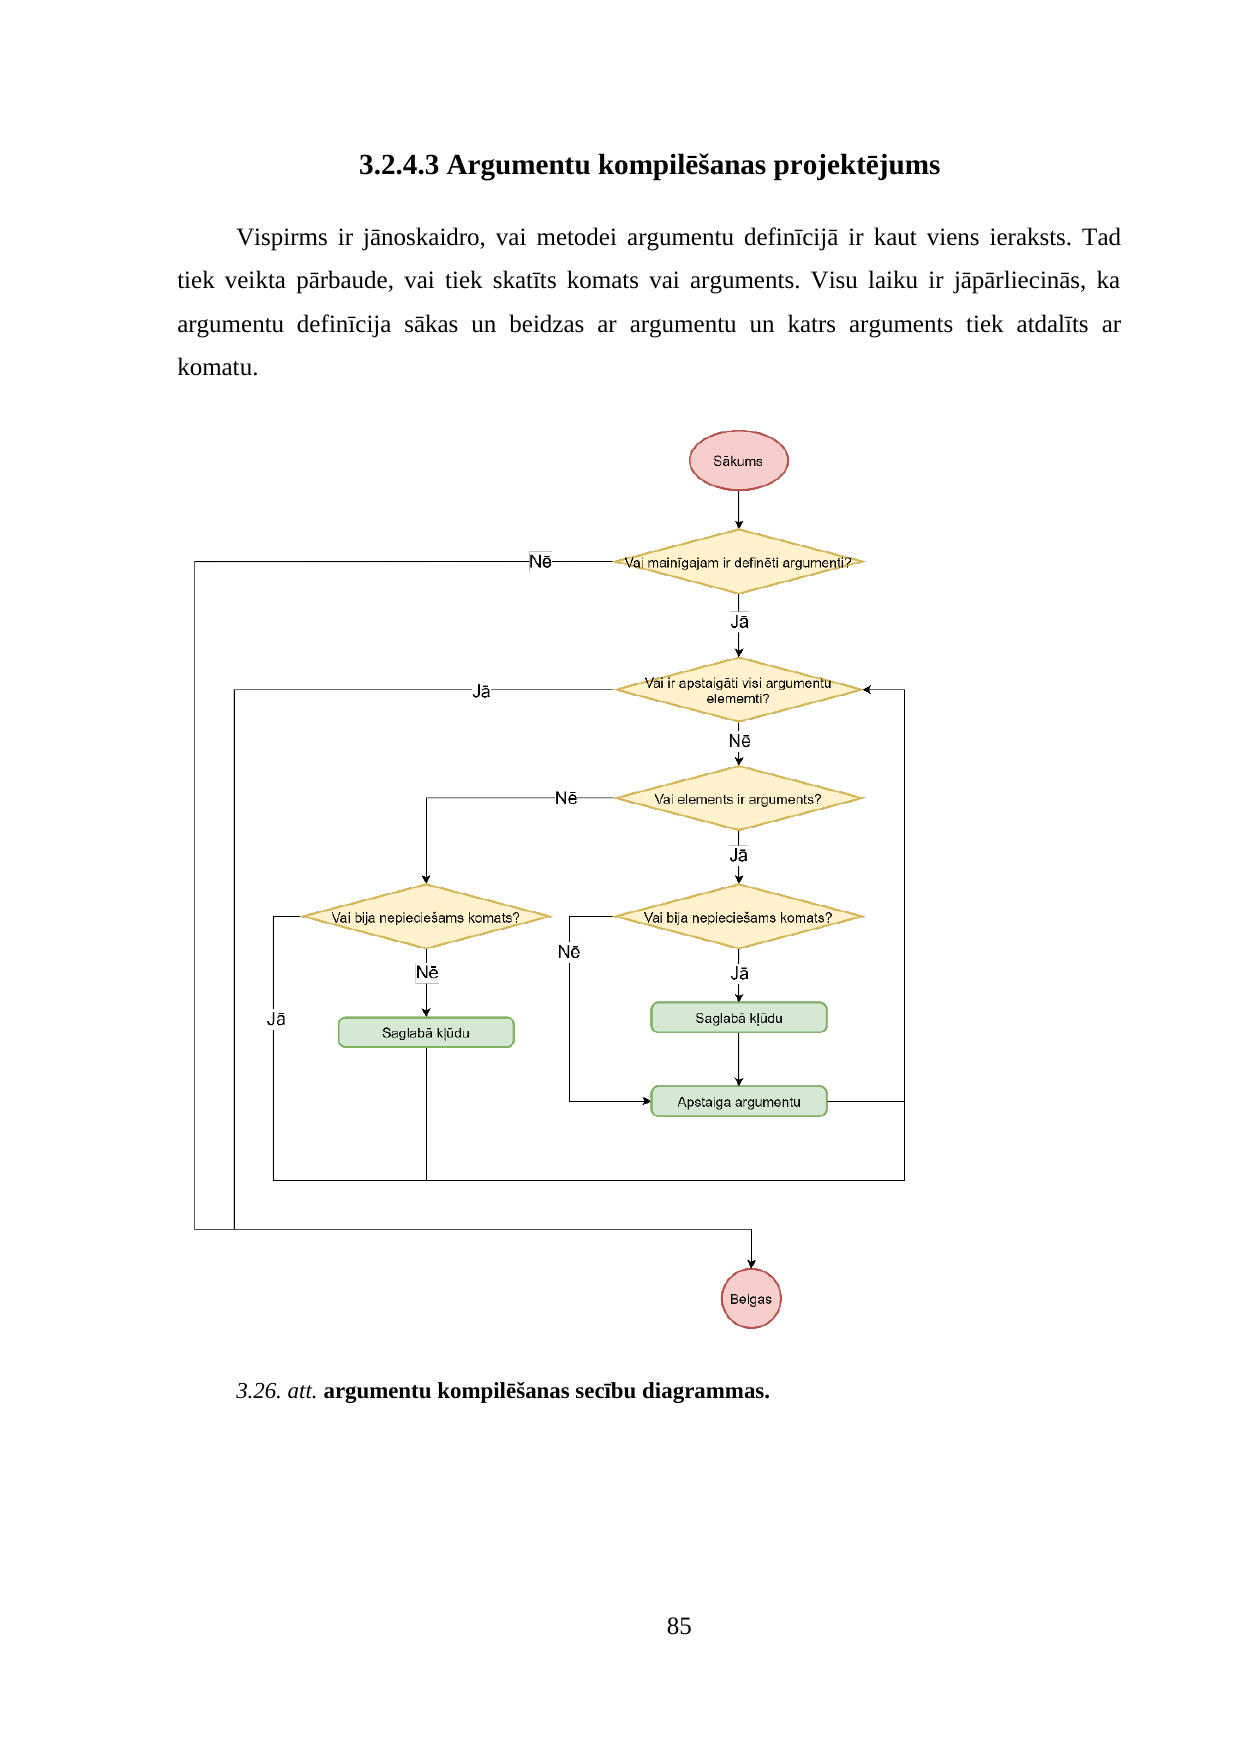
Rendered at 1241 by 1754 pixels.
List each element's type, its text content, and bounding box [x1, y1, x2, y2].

text Vispirms ir jānoskaidro, vai metodei argumentu definīcijā ir kaut viens ieraksts. Tad tiek veikta pārbaude, vai tiek skatīts komats vai arguments. Visu laiku ir jāpārliecinās, ka argumentu definīcija sākas un beidzas ar argumentu un katrs arguments tiek atdalīts ar komatu. [177, 222, 1122, 381]
subtitle 3.2.4.3 Argumentu kompilēšanas projektējums [177, 147, 1122, 181]
picture [177, 420, 923, 1338]
text 3.26. att. argumentu kompilēšanas secību diagrammas. [177, 1377, 1122, 1403]
